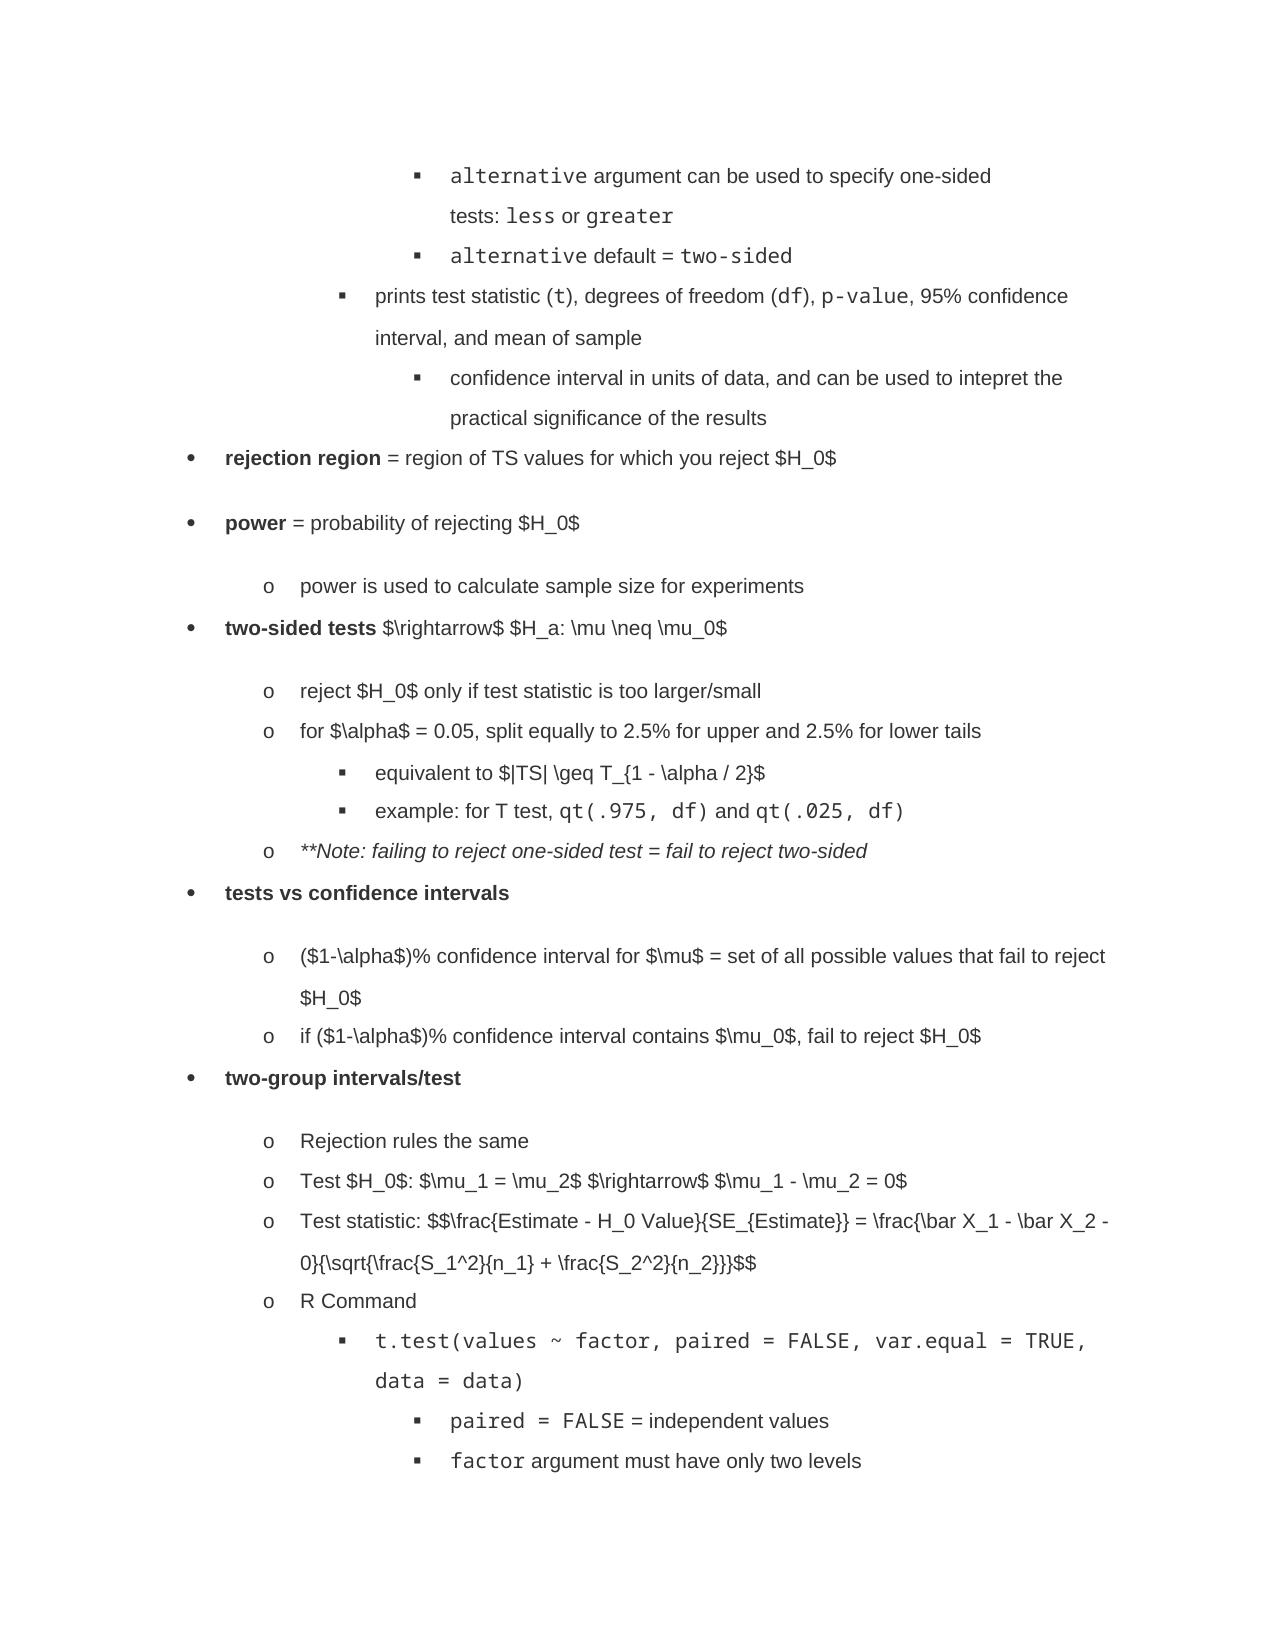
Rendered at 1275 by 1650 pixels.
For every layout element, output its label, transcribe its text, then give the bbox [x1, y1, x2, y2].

list Rejection rules the same [262, 1115, 1125, 1155]
list factor argument must have only two levels [412, 1435, 1125, 1475]
list reject $H_0$ only if test statistic is too larger/small [262, 665, 1125, 705]
list R Command [262, 1275, 1125, 1315]
list equivalent to $|TS| \geq T_{1 - \alpha / 2}$ [337, 745, 1125, 785]
list power = probability of rejecting $H_0$ [187, 495, 1125, 535]
list power is used to calculate sample size for experiments [262, 560, 1125, 600]
list alternative default = two-sided [412, 230, 1125, 270]
list two-sided tests $\rightarrow$ $H_a: \mu \neq \mu_0$ [187, 600, 1125, 640]
list Test $H_0$: $\mu_1 = \mu_2$ $\rightarrow$ $\mu_1 - \mu_2 = 0$ [262, 1155, 1125, 1195]
list rejection region = region of TS values for which you reject $H_0$ [187, 430, 1125, 470]
list for $\alpha$ = 0.05, split equally to 2.5% for upper and 2.5% for lower tails [262, 705, 1125, 745]
list two-group intervals/test [187, 1050, 1125, 1090]
list **Note: failing to reject one-sided test = fail to reject two-sided [262, 825, 1125, 865]
list paired = FALSE = independent values [412, 1395, 1125, 1435]
list prints test statistic (t), degrees of freedom (df), p-value, 95% confidence interval, and mean of sample [337, 270, 1125, 350]
list Test statistic: $$\frac{Estimate - H_0 Value}{SE_{Estimate}} = \frac{\bar X_1 - \bar X_2 - 0}{\sqrt{\frac{S_1^2}{n_1} + \frac{S_2^2}{n_2}}}$$ [262, 1195, 1125, 1275]
list example: for T test, qt(.975, df) and qt(.025, df) [337, 785, 1125, 825]
list if ($1-\alpha$)% confidence interval contains $\mu_0$, fail to reject $H_0$ [262, 1010, 1125, 1050]
list confidence interval in units of data, and can be used to intepret the practical significance of the results [412, 350, 1125, 430]
list tests vs confidence intervals [187, 865, 1125, 905]
list alternative argument can be used to specify one-sided tests: less or greater [412, 150, 1125, 230]
list ($1-\alpha$)% confidence interval for $\mu$ = set of all possible values that fail to reject $H_0$ [262, 930, 1125, 1010]
list t.test(values ~ factor, paired = FALSE, var.equal = TRUE, data = data) [337, 1315, 1125, 1395]
